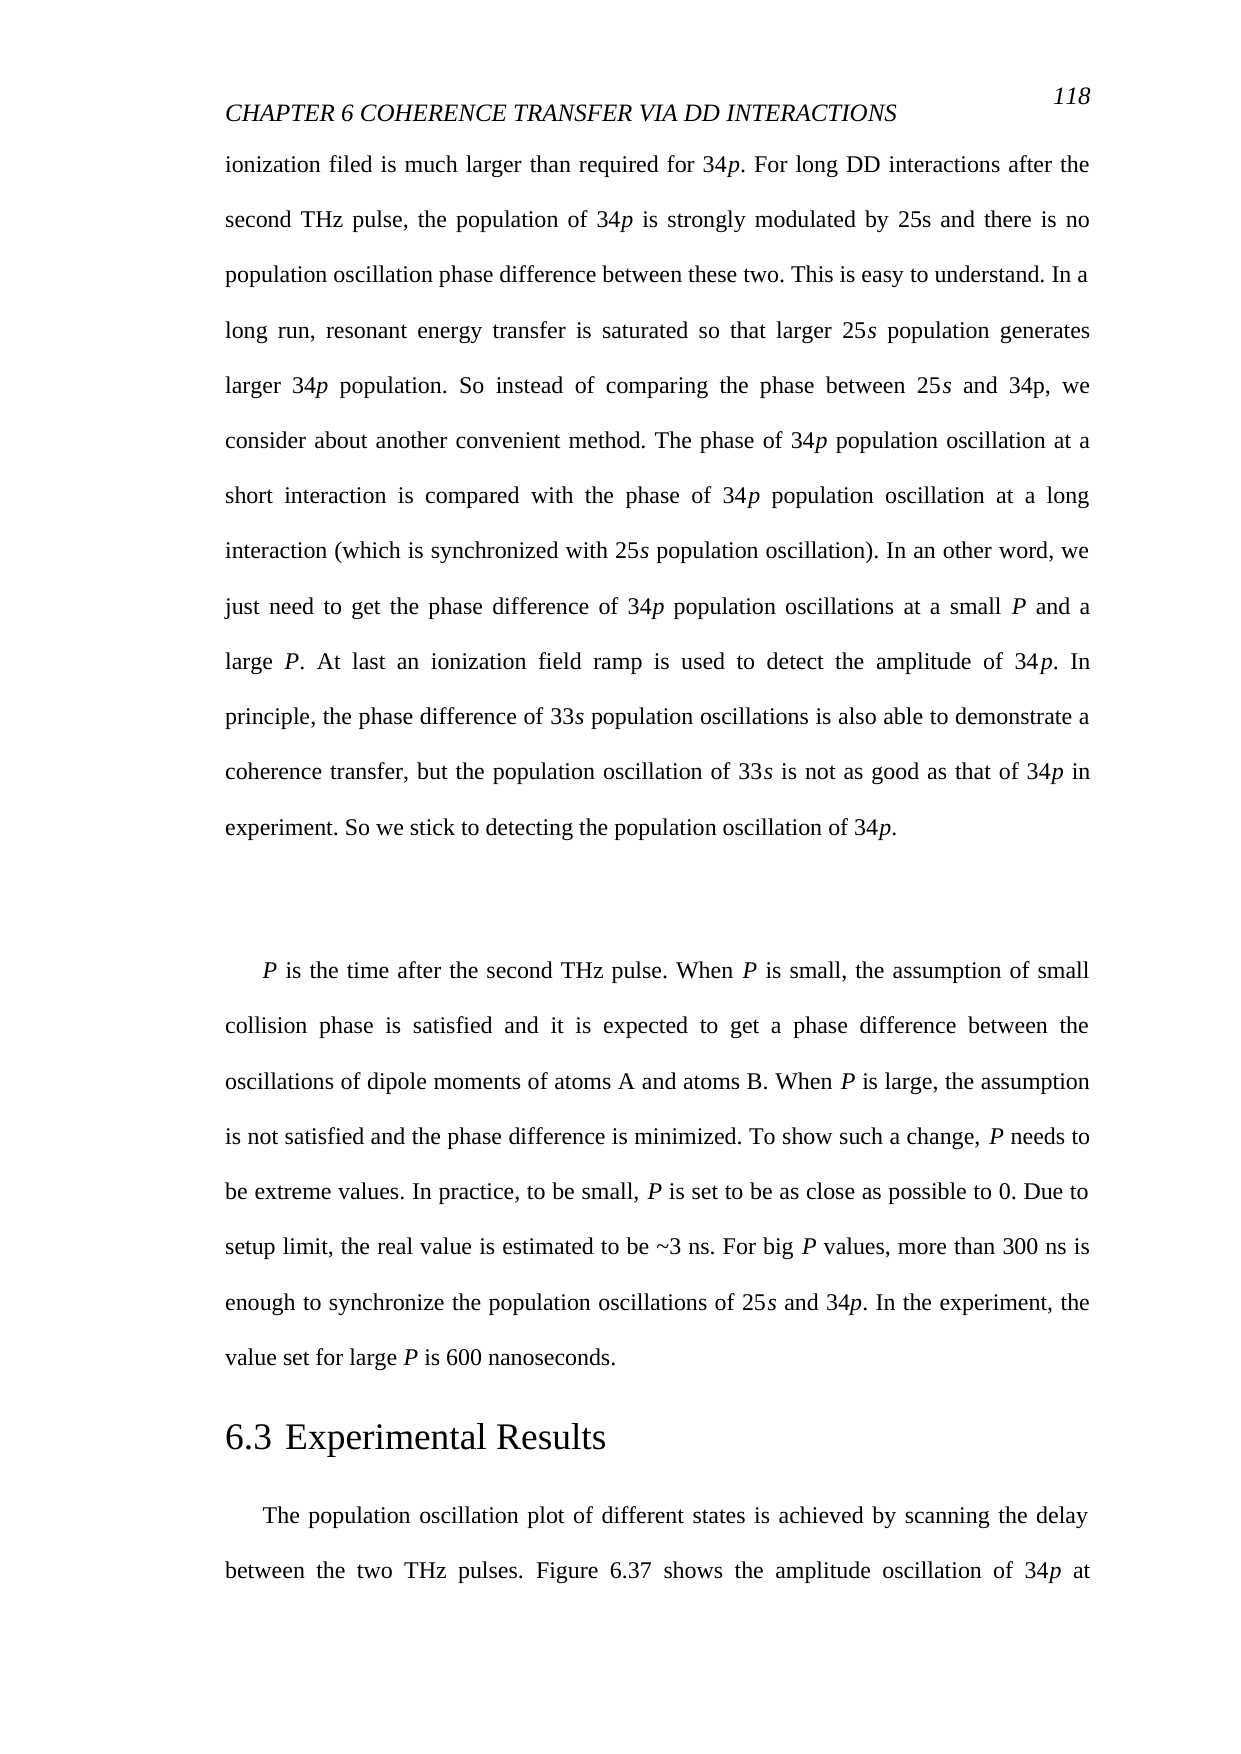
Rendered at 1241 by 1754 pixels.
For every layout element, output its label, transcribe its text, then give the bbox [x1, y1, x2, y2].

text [225, 1501, 1090, 1584]
text P is the time after the second THz pulse. When P is small, the assumption of small collision phase is satisfied and it is expected to get a phase difference between the oscillations of dipole moments of atoms A and atoms B. When P is large, the assumption is not satisfied and the phase difference is minimized. To show such a change, P needs to be extreme values. In practice, to be small, P is set to be as close as possible to 0. Due to setup limit, the real value is estimated to be ~3 ns. For big P values, more than 300 ns is enough to synchronize the population oscillations of 25s and 34p. In the experiment, the value set for large P is 600 nanoseconds. [225, 956, 1090, 1370]
subtitle Experimental Results [225, 1414, 1090, 1458]
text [225, 150, 1090, 840]
